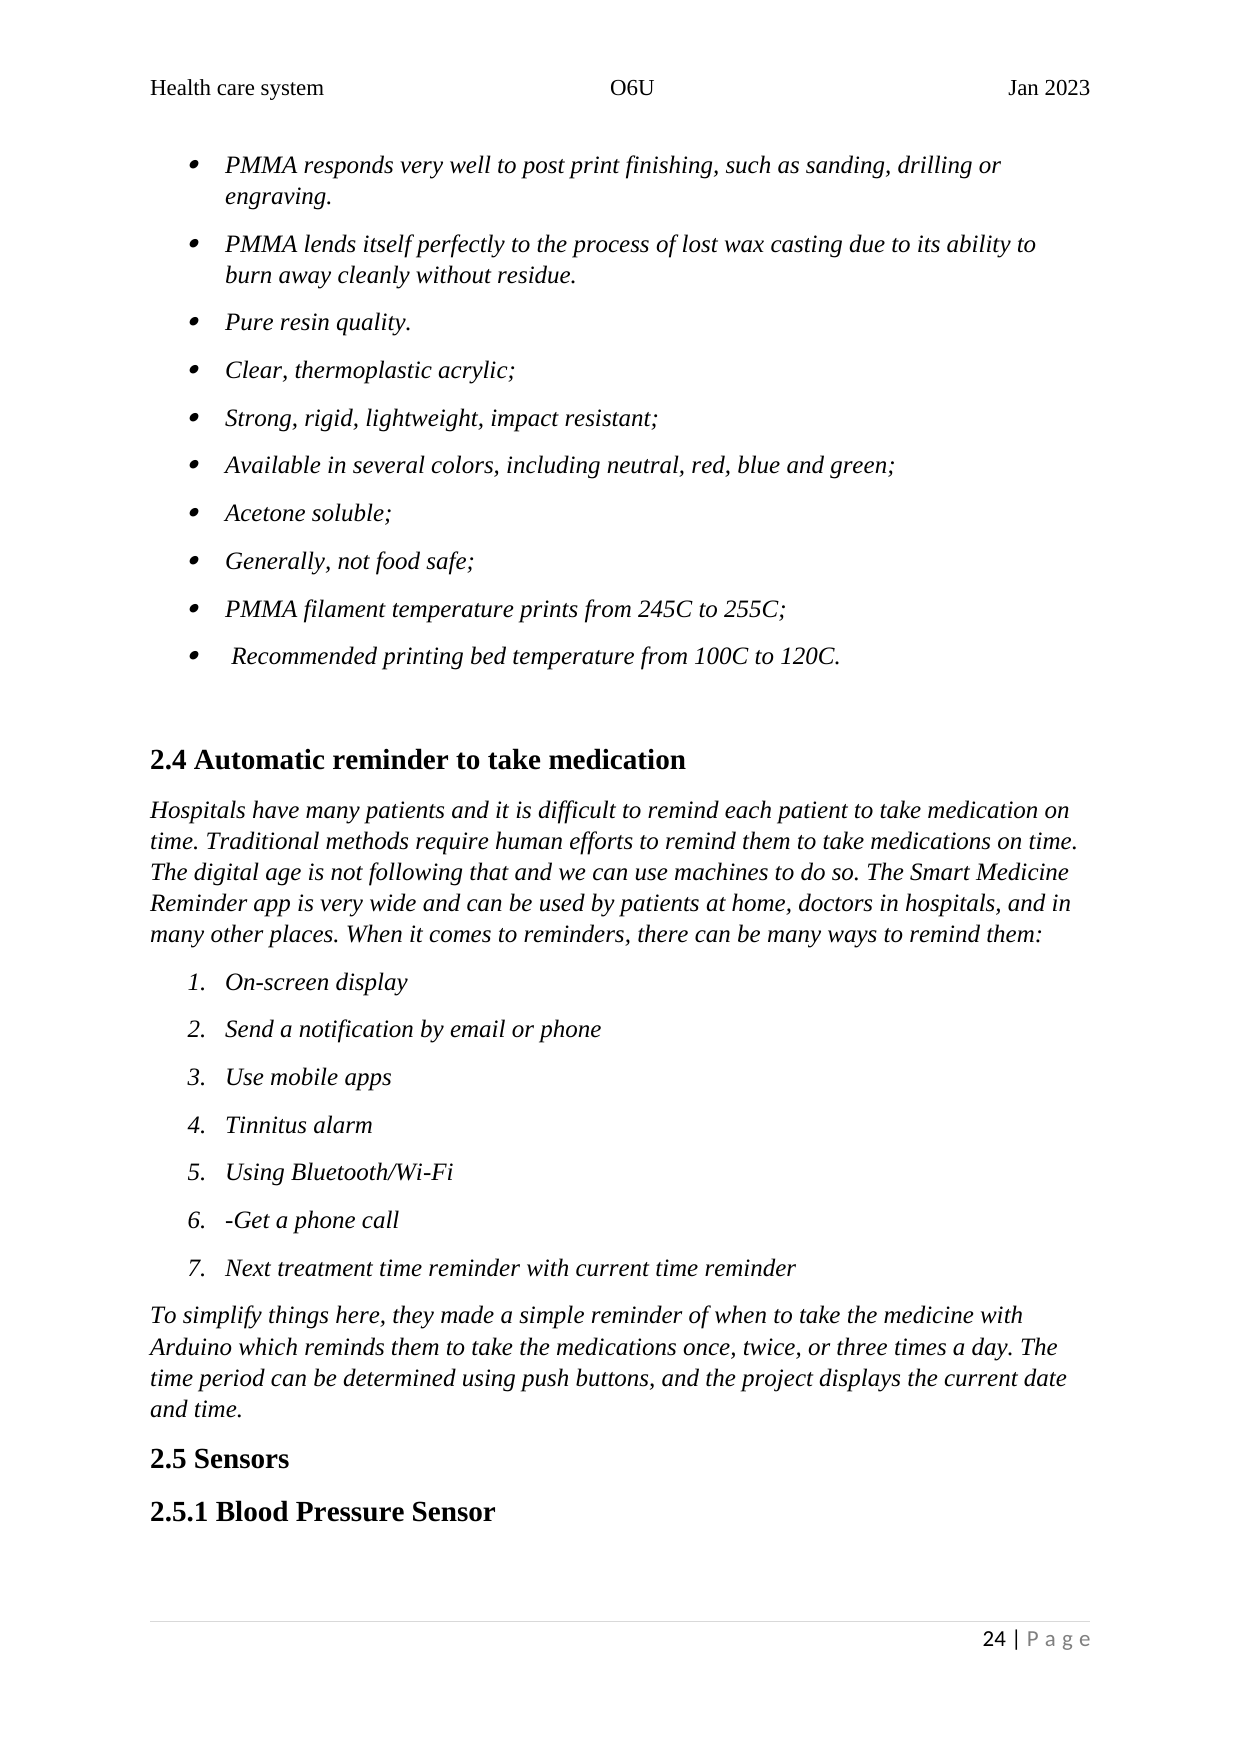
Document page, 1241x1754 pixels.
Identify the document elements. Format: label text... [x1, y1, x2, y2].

text To simplify things here, they made a simple reminder of when to take the medicine with Arduino which reminds them to take the medications once, twice, or three times a day. The time period can be determined using push buttons, and the project displays the current date and time. [150, 1301, 1090, 1422]
list Next treatment time reminder with current time reminder [187, 1253, 1090, 1282]
list Available in several colors, including neutral, red, blue and green; [187, 451, 1090, 479]
text Hospitals have many patients and it is difficult to remind each patient to take medication on time. Traditional methods require human efforts to remind them to take medications on time. The digital age is not following that and we can use machines to do so. The Smart Medicine Reminder app is very wide and can be used by patients at home, doctors in hospitals, and in many other places. When it comes to reminders, there can be many ways to remind them: [150, 795, 1090, 948]
list On-screen display [187, 967, 1090, 995]
list Acetone soluble; [187, 498, 1090, 527]
list Using Bluetooth/Wi-Fi [187, 1157, 1090, 1186]
list PMMA filament temperature prints from 245C to 255C; [187, 594, 1090, 622]
list Pure resin quality. [187, 307, 1090, 336]
text 2.5.1 Blood Pressure Sensor [150, 1494, 1090, 1528]
text 2.5 Sensors [150, 1441, 1090, 1475]
list Use mobile apps [187, 1062, 1090, 1091]
text 2.4 Automatic reminder to take medication [150, 742, 1090, 776]
list Send a notification by email or phone [187, 1014, 1090, 1043]
list Clear, thermoplastic acrylic; [187, 355, 1090, 384]
list PMMA responds very well to post print finishing, such as sanding, drilling or engraving. [187, 150, 1090, 210]
list Strong, rigid, lightweight, impact resistant; [187, 403, 1090, 432]
list Recommended printing bed temperature from 100C to 120C. [187, 641, 1090, 670]
list PMMA lends itself perfectly to the process of lost wax casting due to its ability to burn away cleanly without residue. [187, 229, 1090, 288]
list Generally, not food safe; [187, 546, 1090, 575]
list Tinnitus alarm [187, 1110, 1090, 1138]
list -Get a phone call [187, 1205, 1090, 1234]
